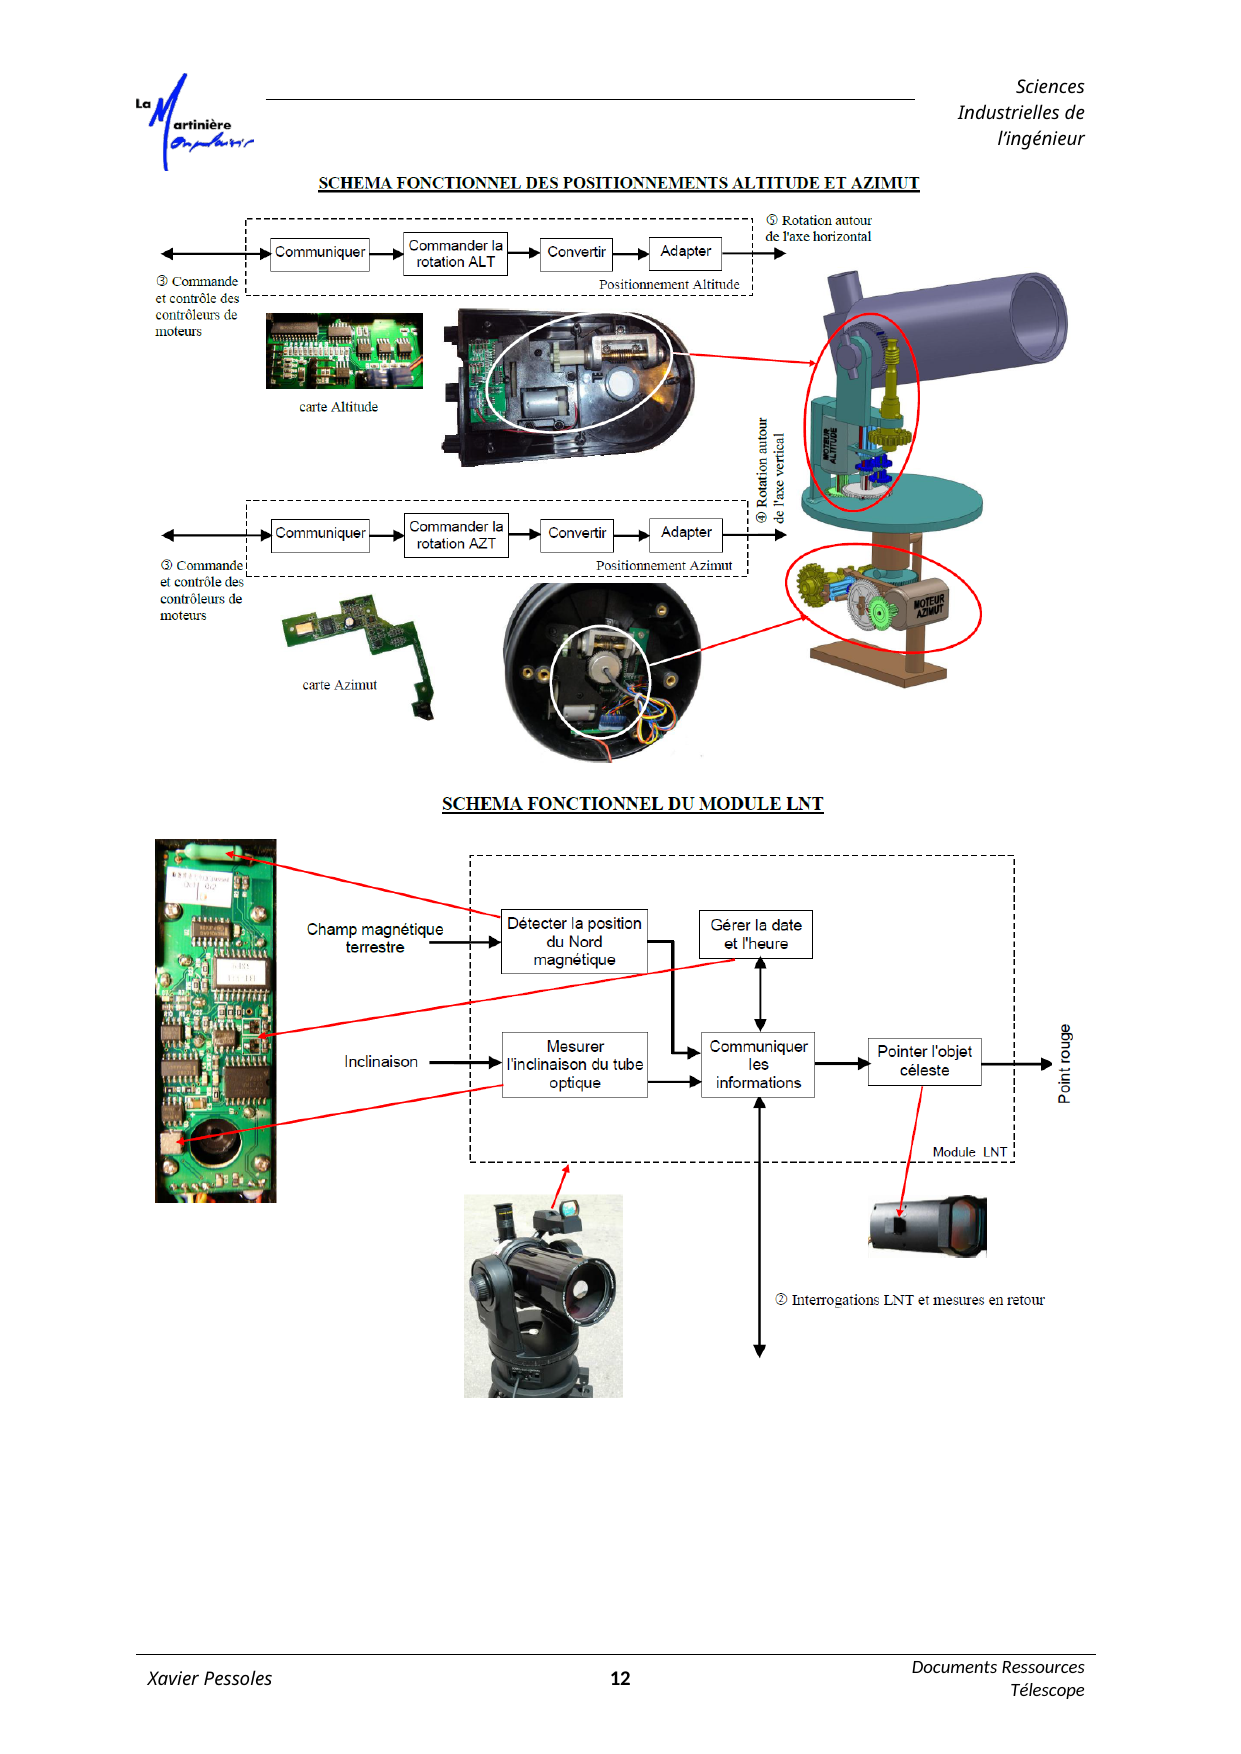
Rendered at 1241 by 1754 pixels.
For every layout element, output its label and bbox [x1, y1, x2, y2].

picture [136, 73, 254, 171]
